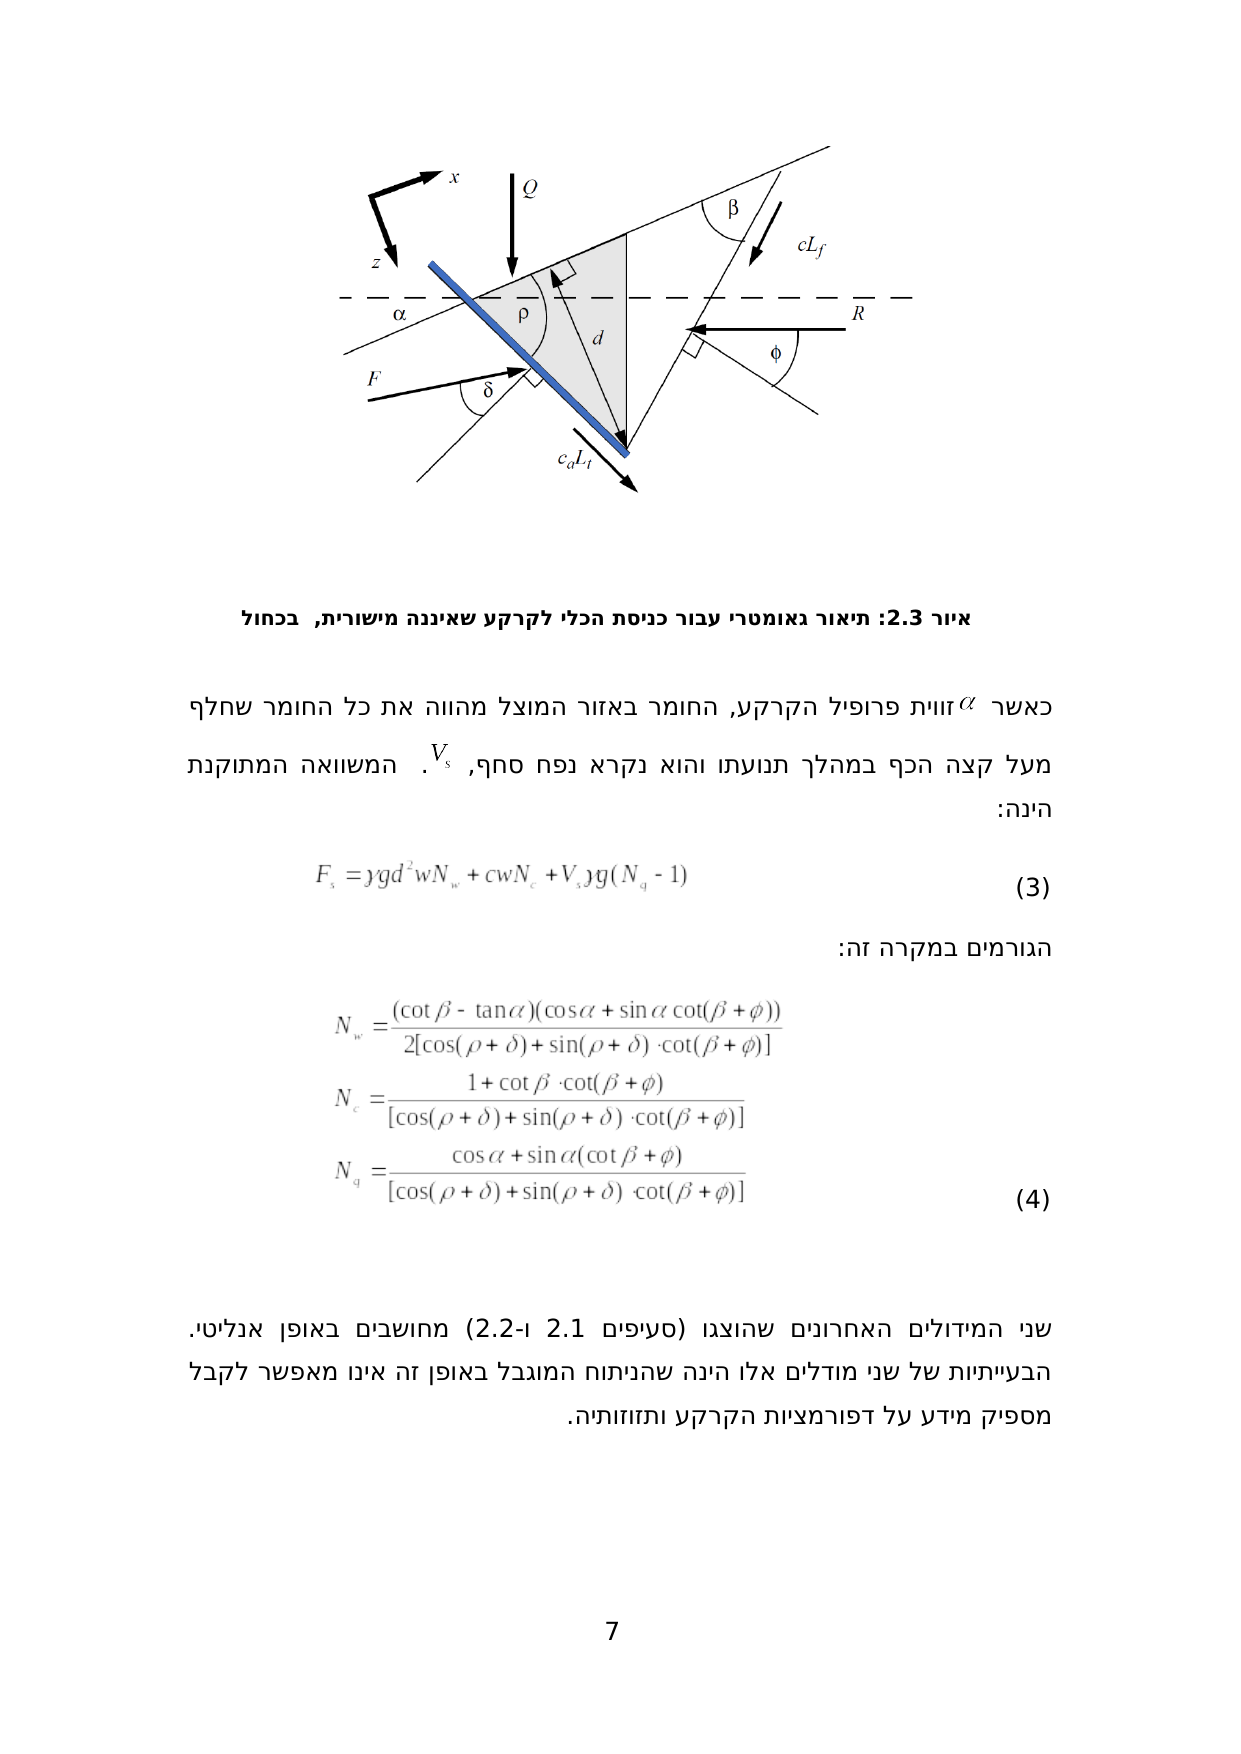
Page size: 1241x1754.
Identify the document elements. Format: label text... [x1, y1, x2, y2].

picture [318, 146, 922, 498]
text כאשר זווית פרופיל הקרקע, החומר באזור המוצל מהווה את כל החומר שחלף מעל קצה הכף במהלך תנועתו והוא נקרא נפח סחף, . המשוואה המתוקנת הינה: [187, 692, 1053, 823]
text הגורמים במקרה זה: [187, 933, 1053, 963]
text שני המידולים האחרונים שהוצגו (סעיפים 2.1 ו-2.2) מחושבים באופן אנליטי. הבעייתיות של שני מודלים אלו הינה שהניתוח המוגבל באופן זה אינו מאפשר לקבל מספיק מידע על דפורמציות הקרקע ותזוזותיה. [187, 1314, 1053, 1431]
